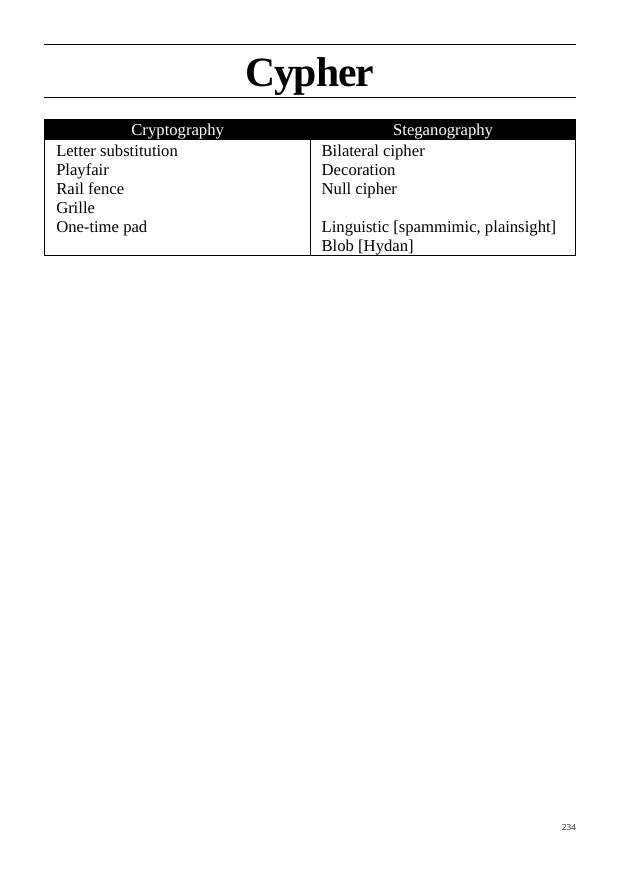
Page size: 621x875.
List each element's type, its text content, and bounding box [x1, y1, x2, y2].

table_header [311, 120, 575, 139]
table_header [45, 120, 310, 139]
subtitle Cypher [44, 45, 576, 97]
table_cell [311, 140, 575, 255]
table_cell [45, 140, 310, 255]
